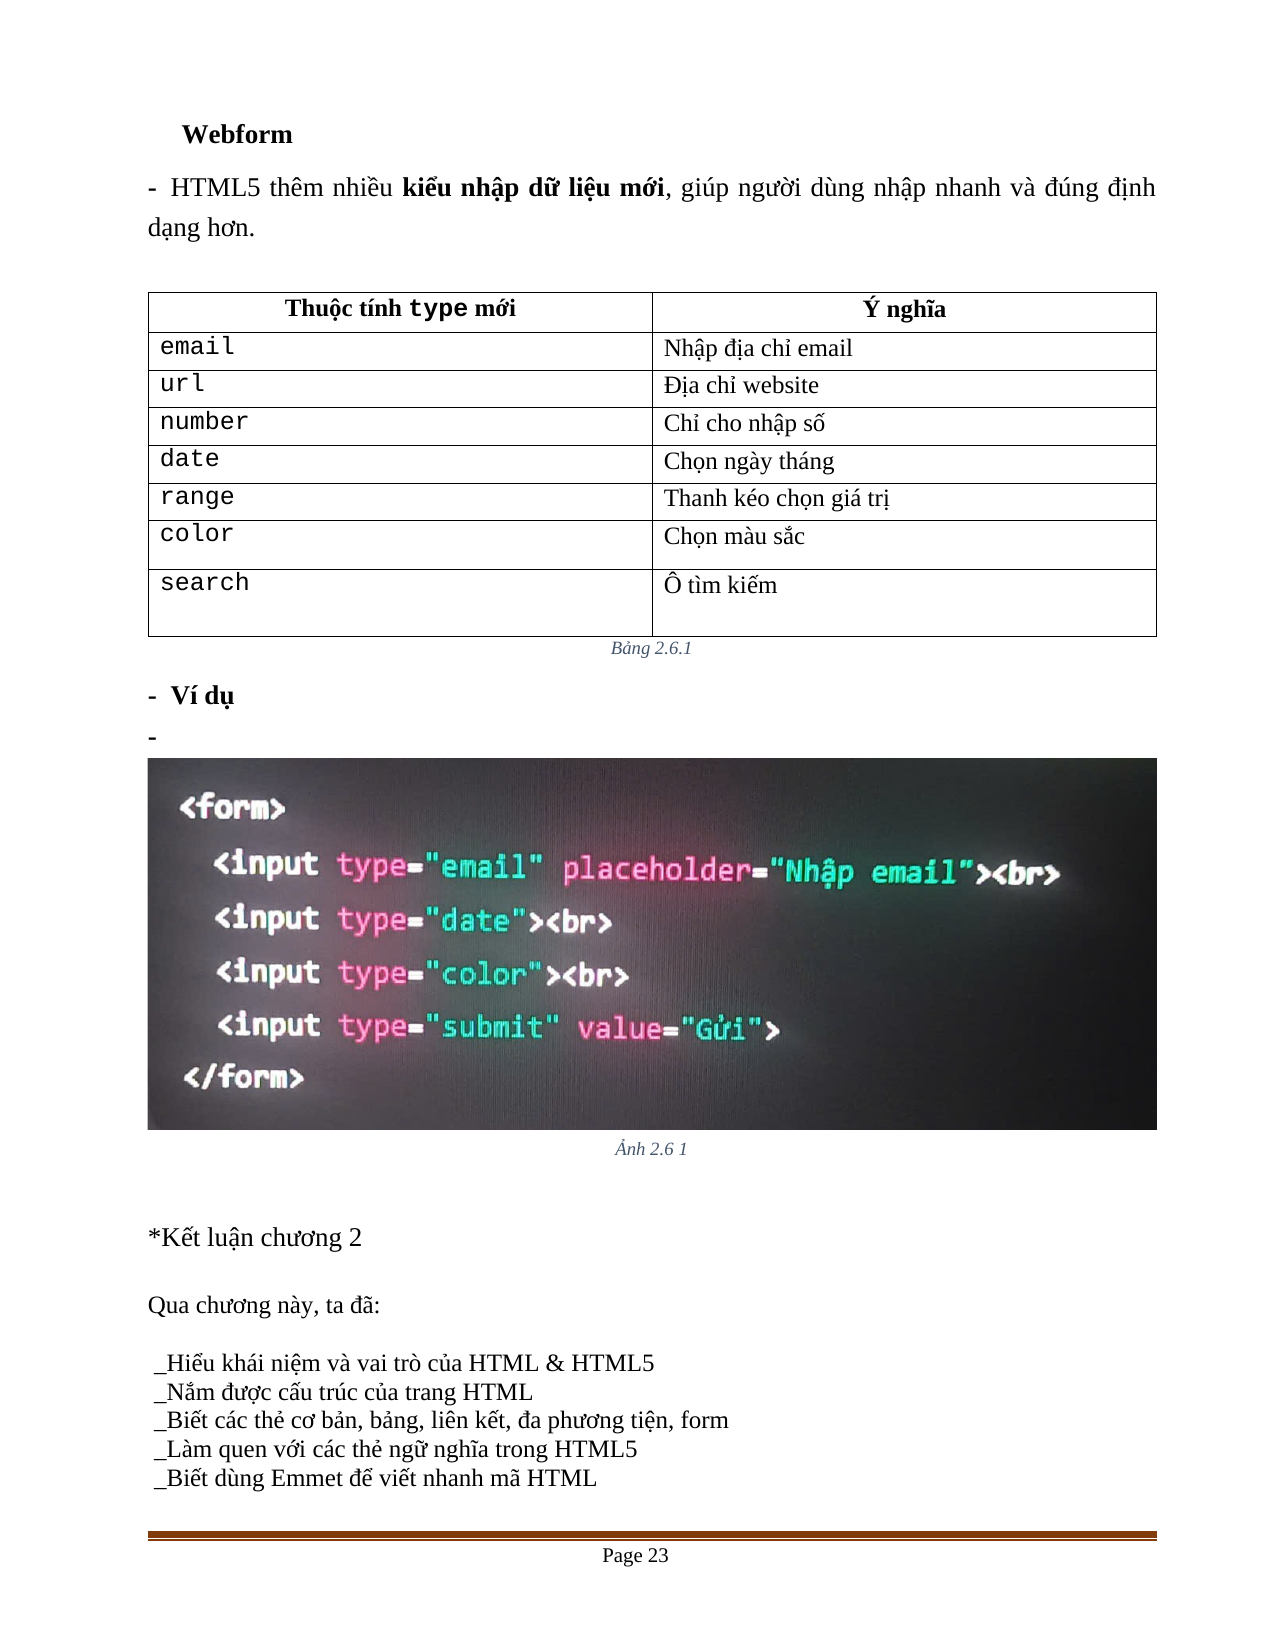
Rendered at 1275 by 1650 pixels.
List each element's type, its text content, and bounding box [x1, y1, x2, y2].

table_cell Ô tìm kiếm [653, 570, 1156, 636]
table_cell email [149, 333, 652, 369]
table_cell number [149, 408, 652, 445]
text Webform [148, 118, 1157, 149]
table_cell Nhập địa chỉ email [653, 333, 1156, 369]
list HTML5 thêm nhiều kiểu nhập dữ liệu mới, giúp người dùng nhập nhanh và đúng định dạng hơn. [148, 171, 1157, 243]
table_cell Địa chỉ website [653, 371, 1156, 407]
table_cell Chọn màu sắc [653, 521, 1156, 569]
text _Hiểu khái niệm và vai trò của HTML & HTML5 _Nắm được cấu trúc của trang HTML _Biết các thẻ cơ bản, bảng, liên kết, đa phương tiện, form _Làm quen với các thẻ ngữ nghĩa trong HTML5 _Biết dùng Emmet để viết nhanh mã HTML [148, 1348, 1157, 1492]
table_cell url [149, 371, 652, 407]
table_cell date [149, 446, 652, 482]
table_cell Chỉ cho nhập số [653, 408, 1156, 445]
table_cell Chọn ngày tháng [653, 446, 1156, 482]
table_cell Thanh kéo chọn giá trị [653, 484, 1156, 520]
text Bảng 2.6.1 [148, 637, 1157, 658]
list Ví dụ [148, 679, 1157, 710]
table_cell range [149, 484, 652, 520]
text Ảnh 2.6 1 [148, 1138, 1157, 1159]
list *Kết luận chương 2 [148, 1221, 1157, 1252]
table_cell color [149, 521, 652, 569]
table_header Thuộc tính type mới [149, 293, 652, 332]
table_header Ý nghĩa [653, 293, 1156, 332]
text Qua chương này, ta đã: [148, 1290, 1157, 1319]
picture [147, 758, 1157, 1130]
table_cell search [149, 570, 652, 636]
